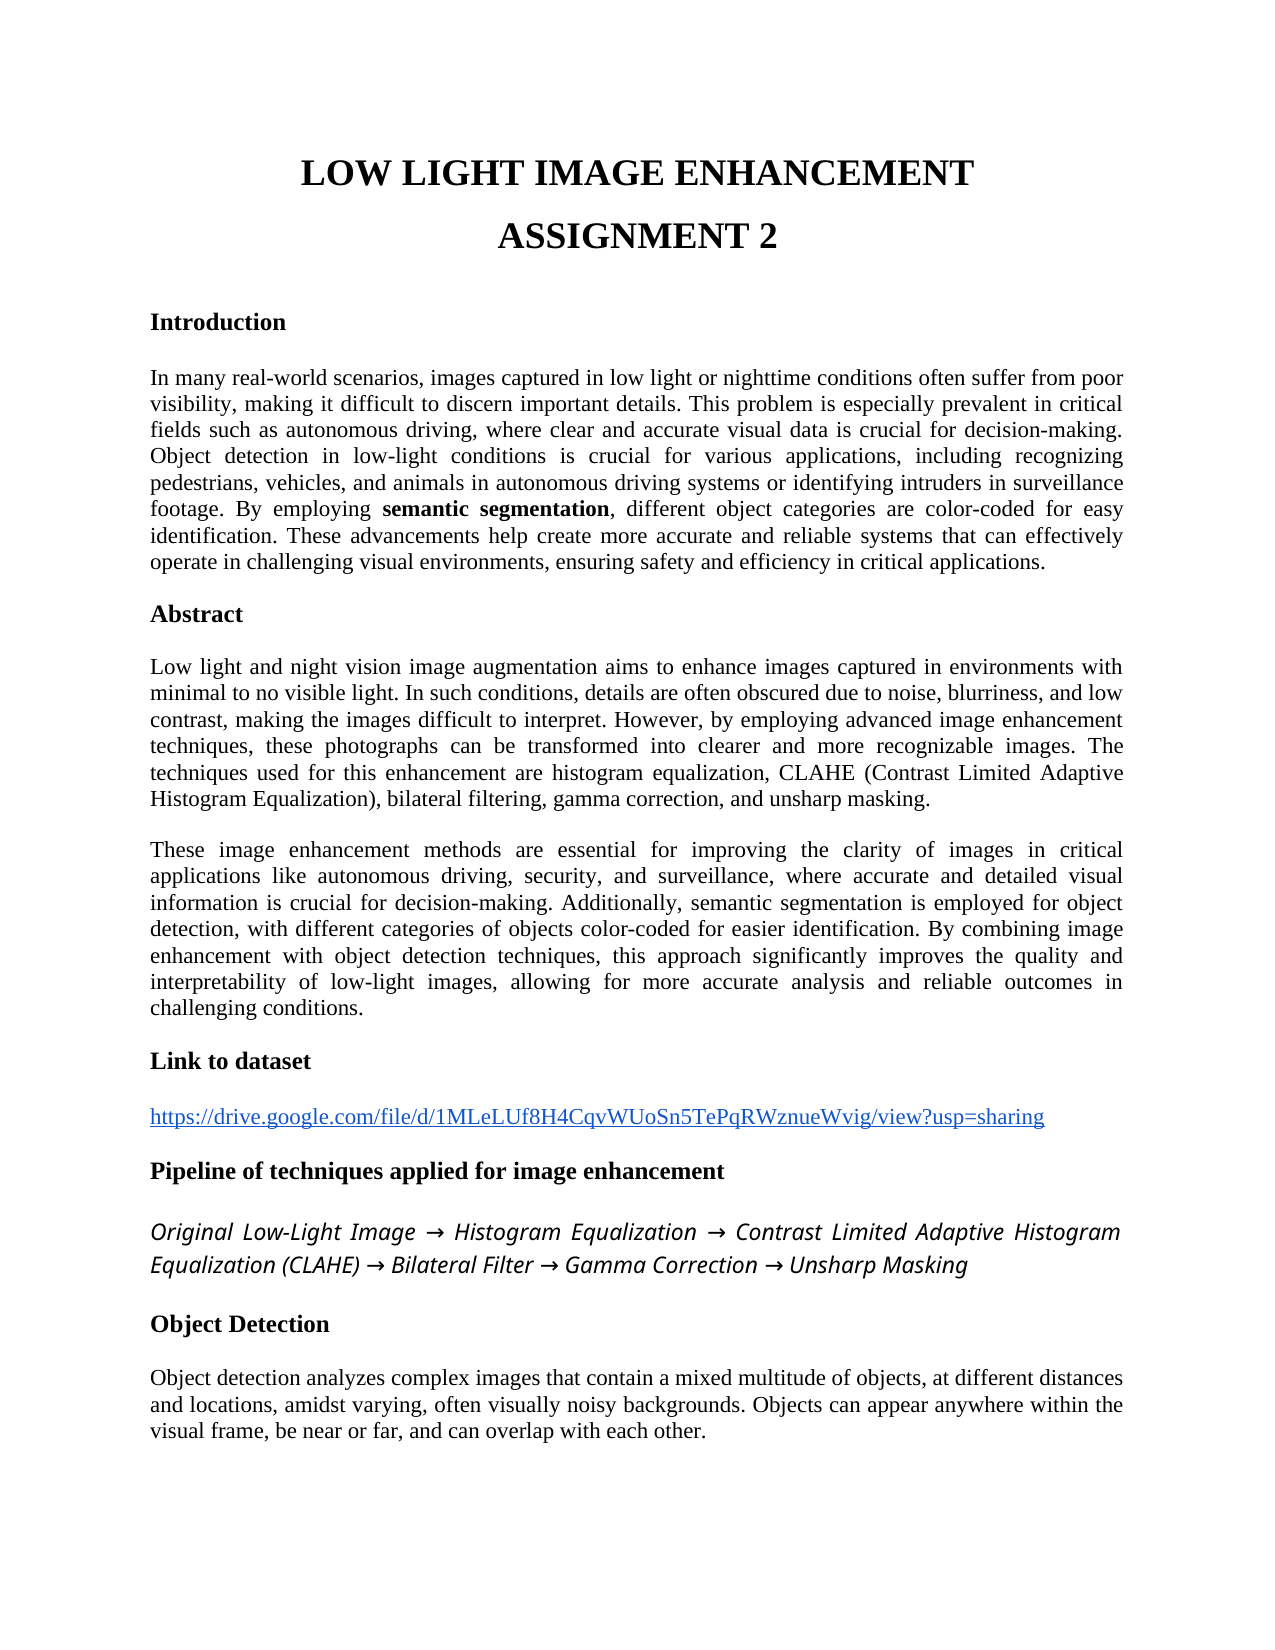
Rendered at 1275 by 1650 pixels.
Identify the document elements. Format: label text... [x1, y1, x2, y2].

text Object Detection [150, 1309, 1125, 1338]
text Object detection analyzes complex images that contain a mixed multitude of objects, at different distances and locations, amidst varying, often visually noisy backgrounds. Objects can appear anywhere within the visual frame, be near or far, and can overlap with each other. [150, 1364, 1125, 1443]
text Original Low-Light Image → Histogram Equalization → Contrast Limited Adaptive Histogram Equalization (CLAHE) → Bilateral Filter → Gamma Correction → Unsharp Masking [150, 1215, 1125, 1280]
text These image enhancement methods are essential for improving the clarity of images in critical applications like autonomous driving, security, and surveillance, where accurate and detailed visual information is crucial for decision-making. Additionally, semantic segmentation is employed for object detection, with different categories of objects color-coded for easier identification. By combining image enhancement with object detection techniques, this approach significantly improves the quality and interpretability of low-light images, allowing for more accurate analysis and reliable outcomes in challenging conditions. [150, 836, 1125, 1021]
text Link to dataset [150, 1046, 1125, 1074]
text ASSIGNMENT 2 [150, 213, 1125, 256]
text In many real-world scenarios, images captured in low light or nighttime conditions often suffer from poor visibility, making it difficult to discern important details. This problem is especially prevalent in critical fields such as autonomous driving, where clear and accurate visual data is crucial for decision-making. Object detection in low-light conditions is crucial for various applications, including recognizing pedestrians, vehicles, and animals in autonomous driving systems or identifying intruders in surveillance footage. By employing semantic segmentation, different object categories are color-coded for easy identification. These advancements help create more accurate and reliable systems that can effectively operate in challenging visual environments, ensuring safety and efficiency in critical applications. [150, 363, 1125, 574]
text Introduction [150, 307, 1125, 336]
text https://drive.google.com/file/d/1MLeLUf8H4CqvWUoSn5TePqRWznueWvig/view?usp=sharing [150, 1103, 1125, 1129]
text Low light and night vision image augmentation aims to enhance images captured in environments with minimal to no visible light. In such conditions, details are often obscured due to noise, blurriness, and low contrast, making the images difficult to interpret. However, by employing advanced image enhancement techniques, these photographs can be transformed into clearer and more recognizable images. The techniques used for this enhancement are histogram equalization, CLAHE (Contrast Limited Adaptive Histogram Equalization), bilateral filtering, gamma correction, and unsharp masking. [150, 653, 1125, 811]
text Abstract [150, 599, 1125, 628]
text Pipeline of techniques applied for image enhancement [150, 1156, 1125, 1185]
text LOW LIGHT IMAGE ENHANCEMENT [150, 150, 1125, 193]
